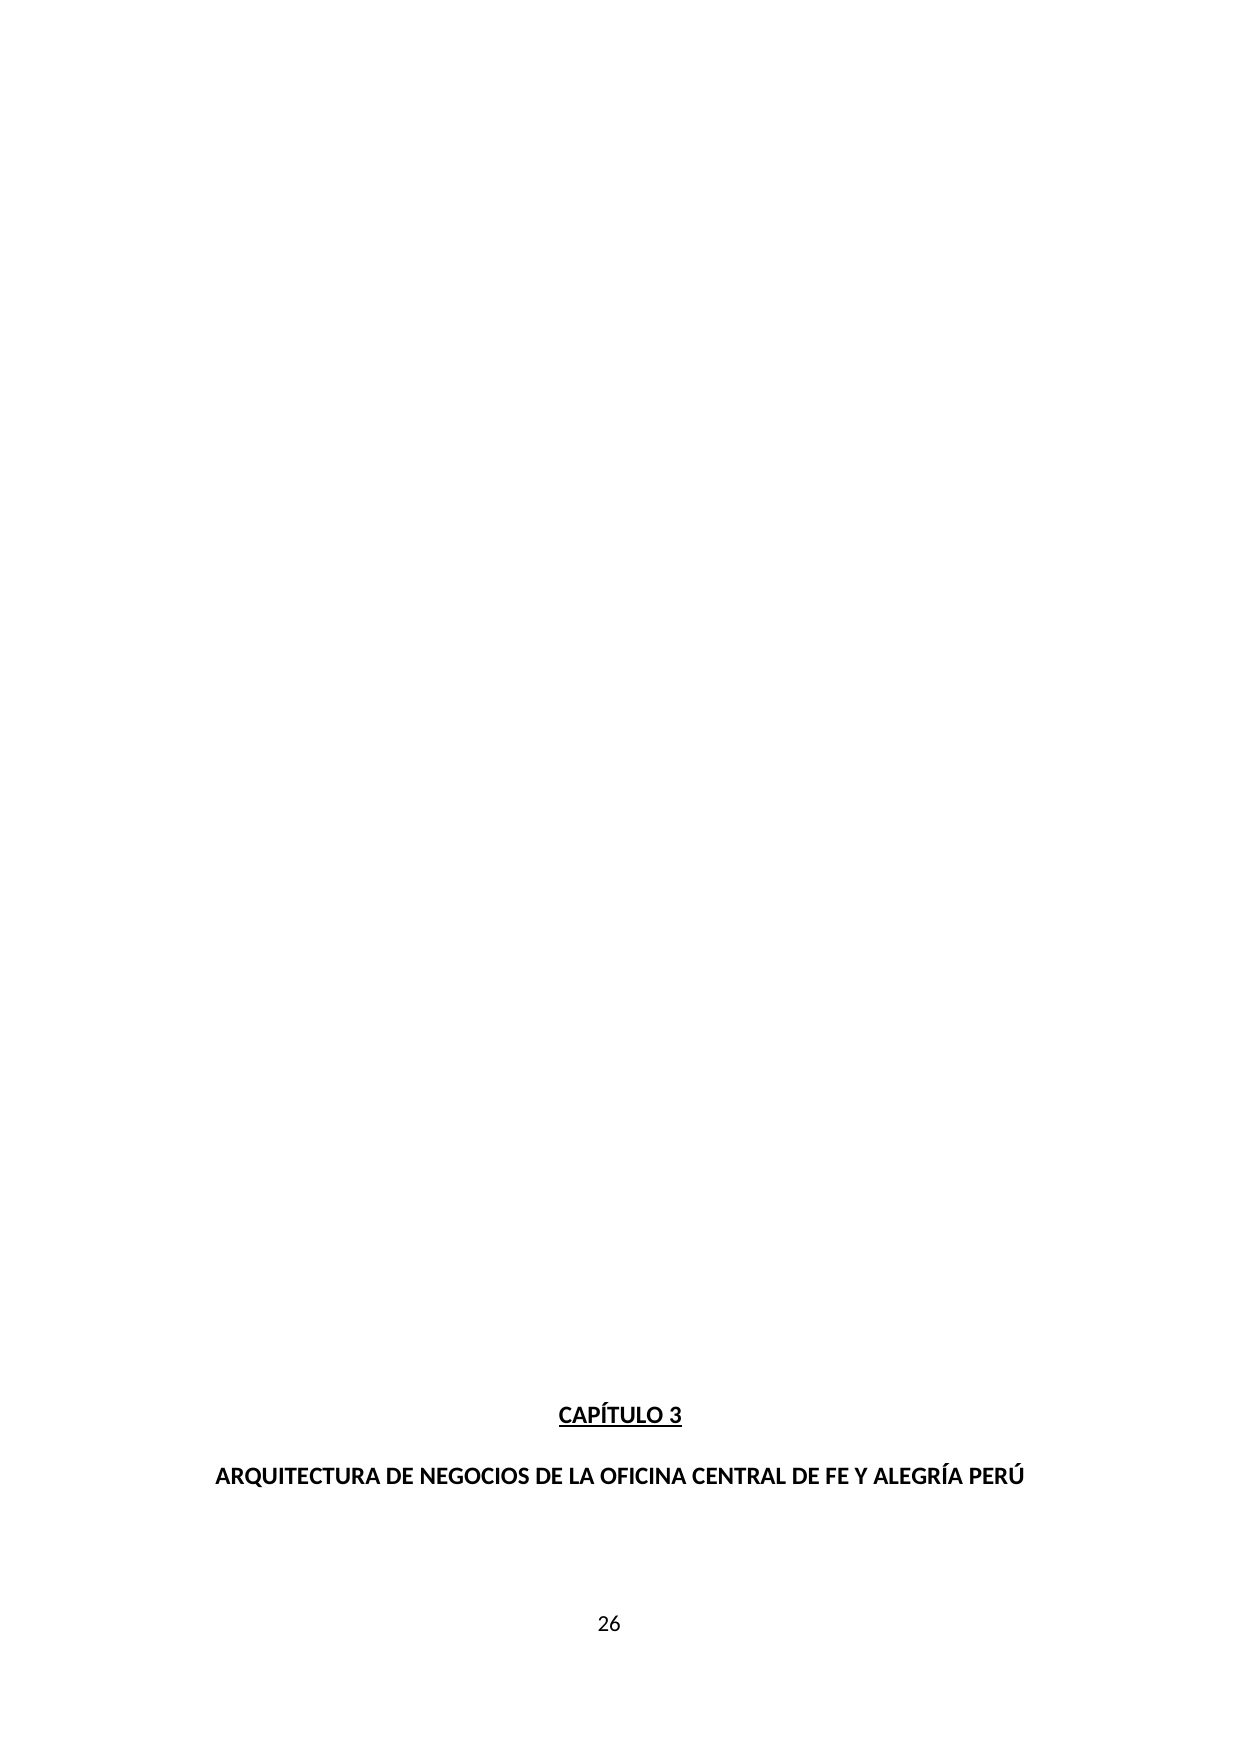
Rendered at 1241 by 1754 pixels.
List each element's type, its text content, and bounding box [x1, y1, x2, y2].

subtitle ARQUITECTURA DE NEGOCIOS DE LA OFICINA CENTRAL DE FE Y ALEGRÍA PERÚ [177, 1460, 1063, 1491]
subtitle CAPÍTULO 3 [177, 1399, 1063, 1429]
